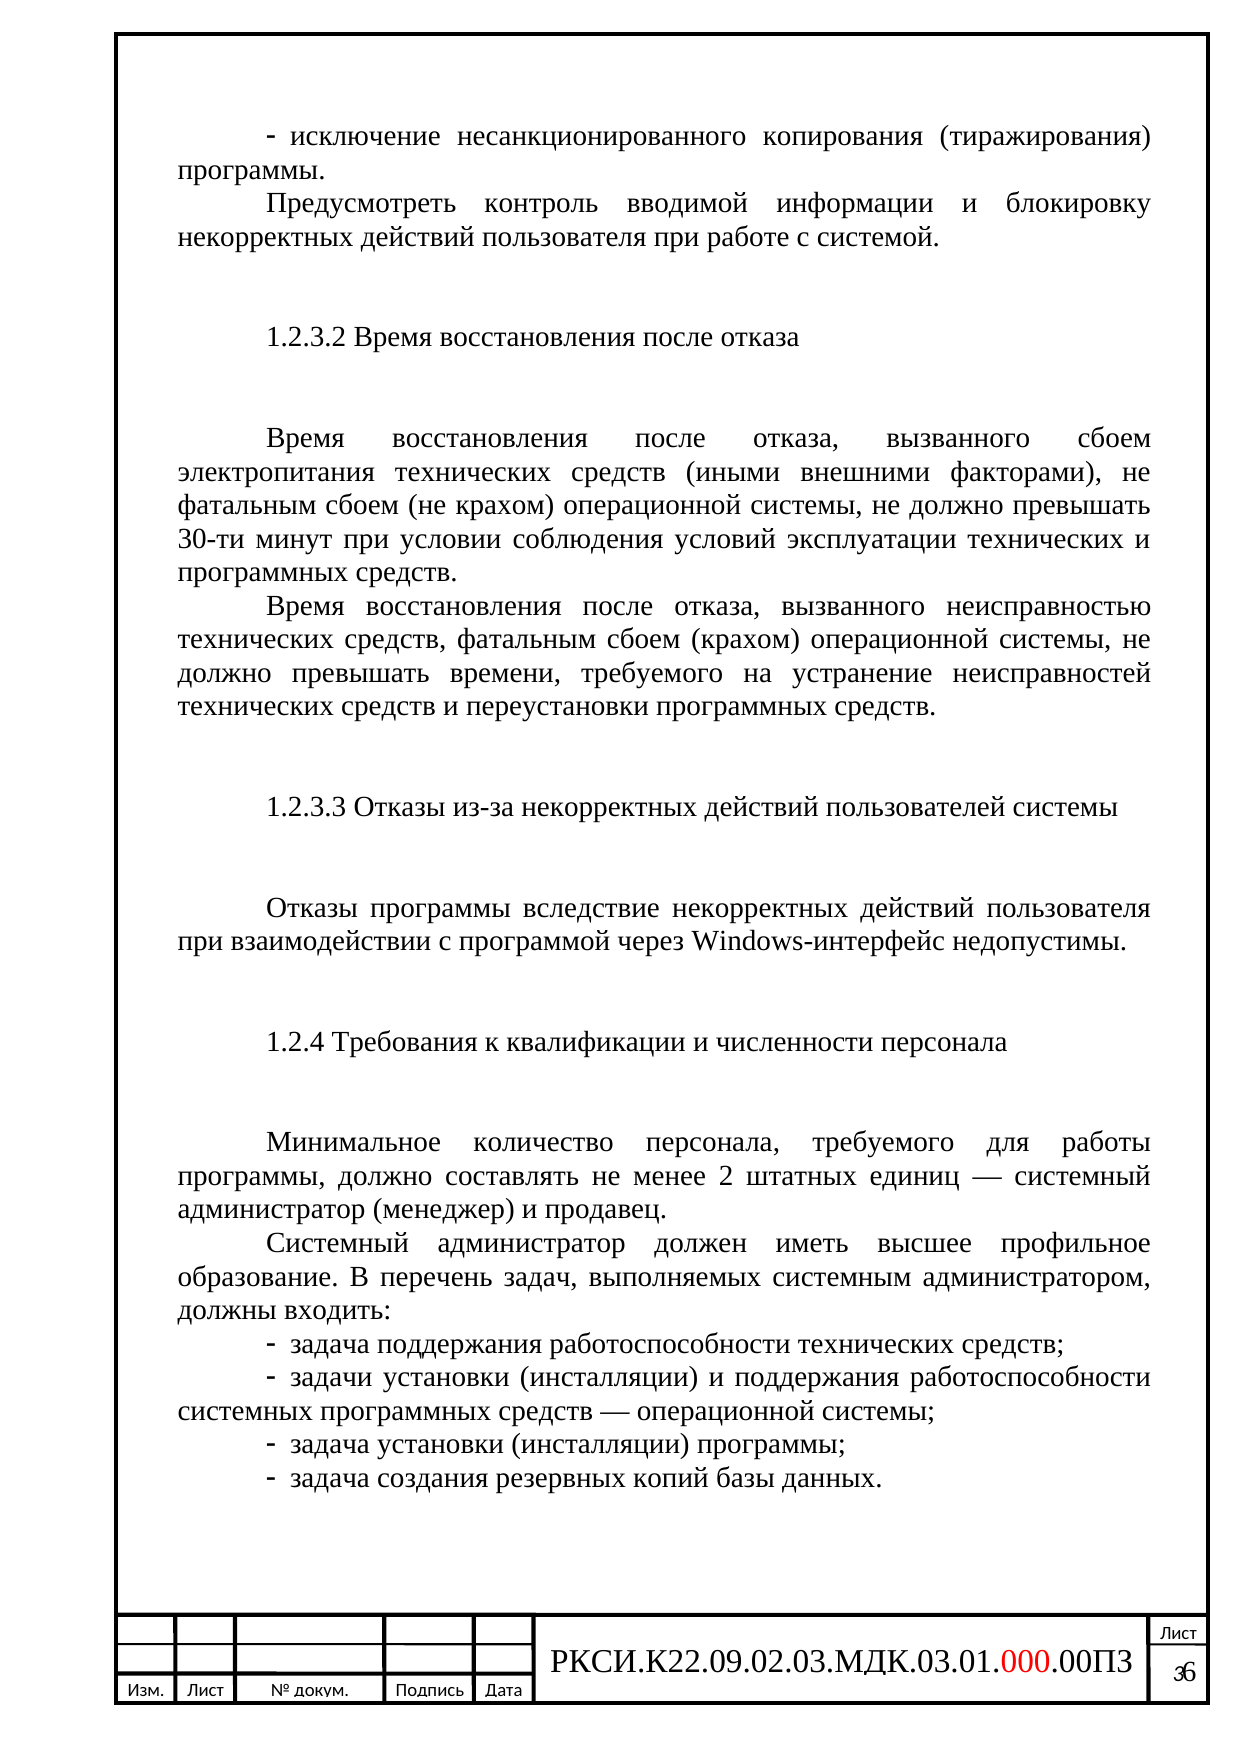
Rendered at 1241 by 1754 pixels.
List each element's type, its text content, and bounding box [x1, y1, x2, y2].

list исключение несанкционированного копирования (тиражирования) программы. [177, 118, 1152, 185]
subtitle 1.2.4 Требования к квалификации и численности персонала [177, 1024, 1152, 1057]
text Время восстановления после отказа, вызванного неисправностью технических средств, фатальным сбоем (крахом) операционной системы, не должно превышать времени, требуемого на устранение неисправностей технических средств и переустановки программных средств. [177, 588, 1152, 722]
list задача создания резервных копий базы данных. [177, 1460, 1152, 1494]
text Отказы программы вследствие некорректных действий пользователя при взаимодействии с программой через Windows-интерфейс недопустимы. [177, 890, 1152, 957]
list задача поддержания работоспособности технических средств; [177, 1326, 1152, 1359]
text Предусмотреть контроль вводимой информации и блокировку некорректных действий пользователя при работе с системой. [177, 185, 1152, 252]
subtitle 1.2.3.2 Время восстановления после отказа [177, 319, 1152, 353]
list задачи установки (инсталляции) и поддержания работоспособности системных программных средств — операционной системы; [177, 1359, 1152, 1427]
list задача установки (инсталляции) программы; [177, 1427, 1152, 1460]
text Системный администратор должен иметь высшее профильное образование. В перечень задач, выполняемых системным администратором, должны входить: [177, 1225, 1152, 1326]
text Время восстановления после отказа, вызванного сбоем электропитания технических средств (иными внешними факторами), не фатальным сбоем (не крахом) операционной системы, не должно превышать 30-ти минут при условии соблюдения условий эксплуатации технических и программных средств. [177, 420, 1152, 588]
subtitle 1.2.3.3 Отказы из-за некорректных действий пользователей системы [177, 789, 1152, 823]
text Минимальное количество персонала, требуемого для работы программы, должно составлять не менее 2 штатных единиц — системный администратор (менеджер) и продавец. [177, 1124, 1152, 1225]
